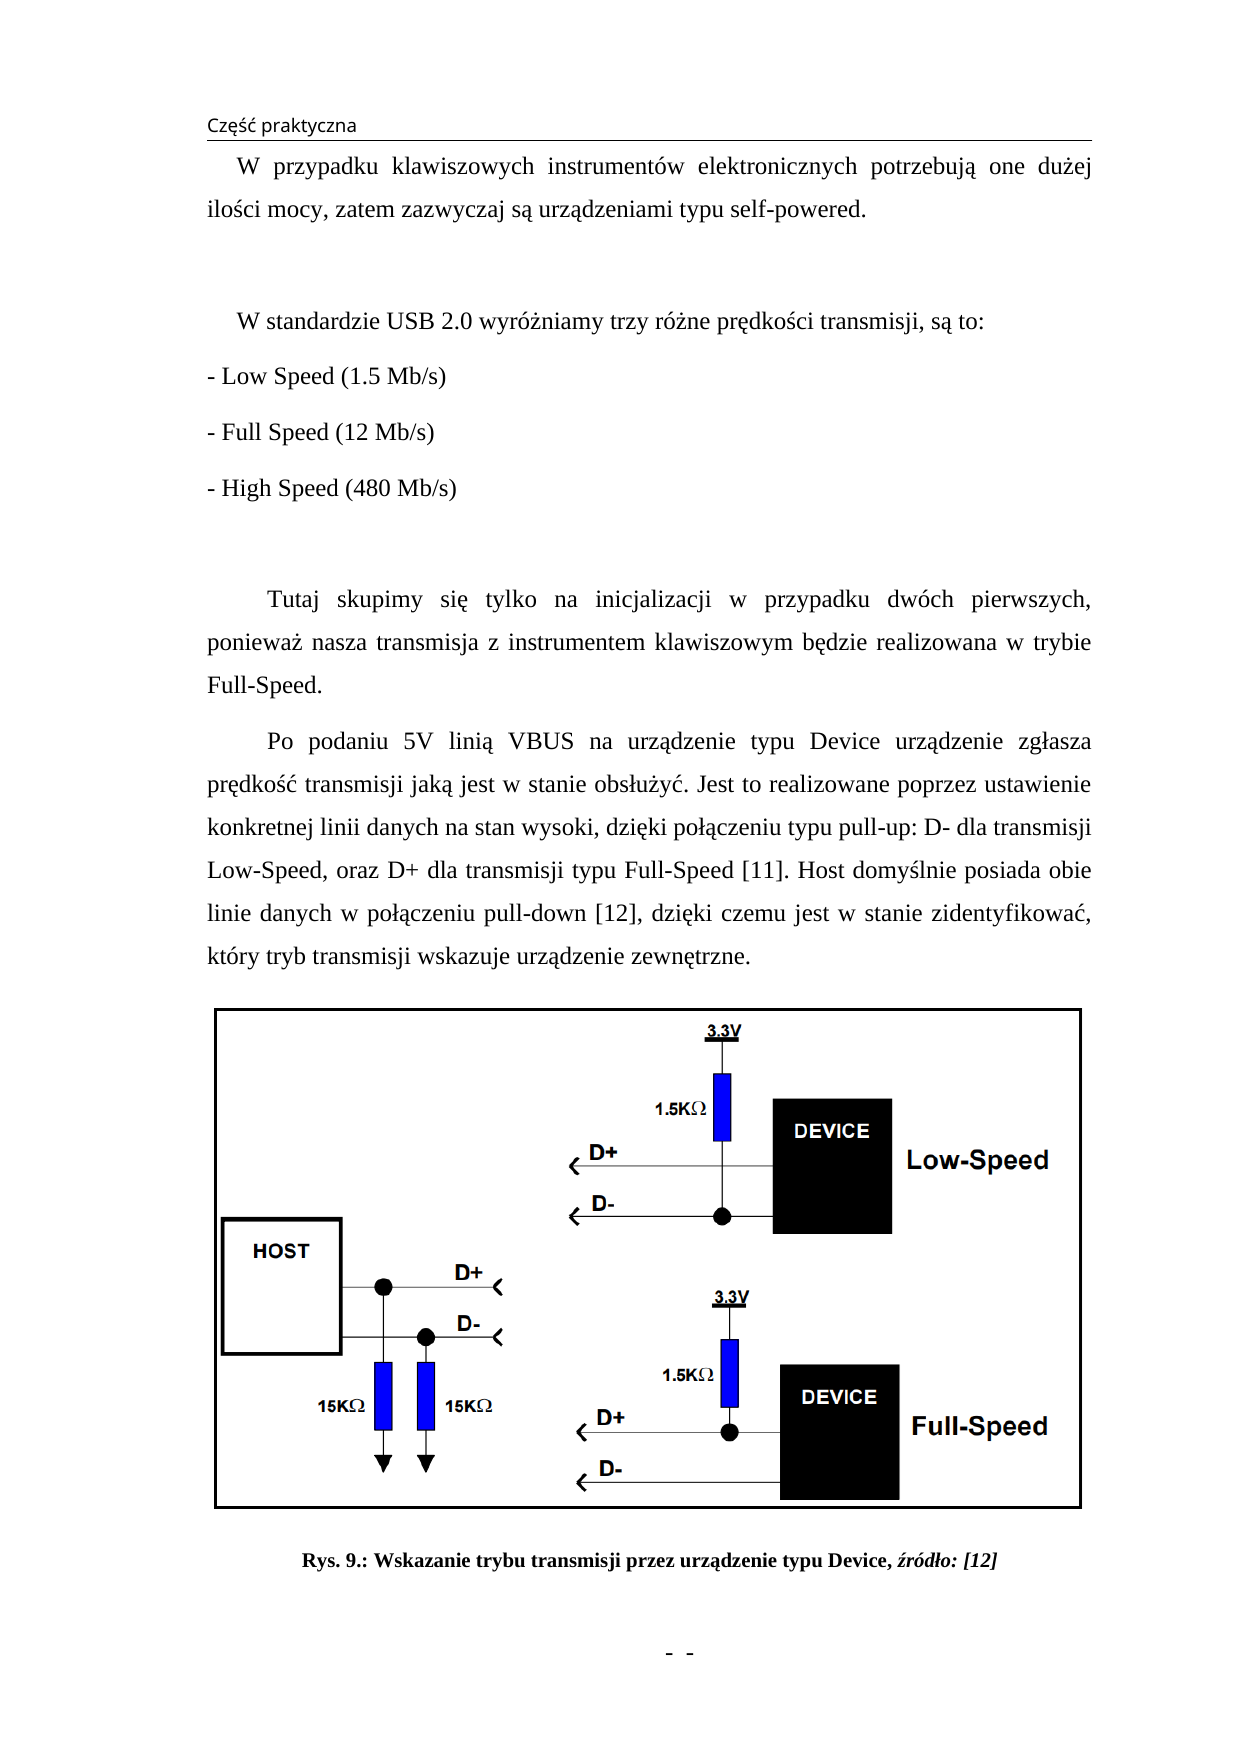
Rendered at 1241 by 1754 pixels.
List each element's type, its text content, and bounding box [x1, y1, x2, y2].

text W standardzie USB 2.0 wyróżniamy trzy różne prędkości transmisji, są to: [207, 306, 1092, 334]
text - High Speed (480 Mb/s) [207, 473, 1092, 501]
text Tutaj skupimy się tylko na inicjalizacji w przypadku dwóch pierwszych, ponieważ nasza transmisja z instrumentem klawiszowym będzie realizowana w trybie Full-Speed. [207, 584, 1092, 699]
text - Low Speed (1.5 Mb/s) [207, 361, 1092, 390]
text Po podaniu 5V linią VBUS na urządzenie typu Device urządzenie zgłasza prędkość transmisji jaką jest w stanie obsłużyć. Jest to realizowane poprzez ustawienie konkretnej linii danych na stan wysoki, dzięki połączeniu typu pull-up: D- dla transmisji Low-Speed, oraz D+ dla transmisji typu Full-Speed [11]. Host domyślnie posiada obie linie danych w połączeniu pull-down [12], dzięki czemu jest w stanie zidentyfikować, który tryb transmisji wskazuje urządzenie zewnętrzne. [207, 726, 1092, 970]
picture [206, 997, 1093, 1522]
text W przypadku klawiszowych instrumentów elektronicznych potrzebują one dużej ilości mocy, zatem zazwyczaj są urządzeniami typu self-powered. [207, 151, 1092, 223]
text - Full Speed (12 Mb/s) [207, 417, 1092, 446]
